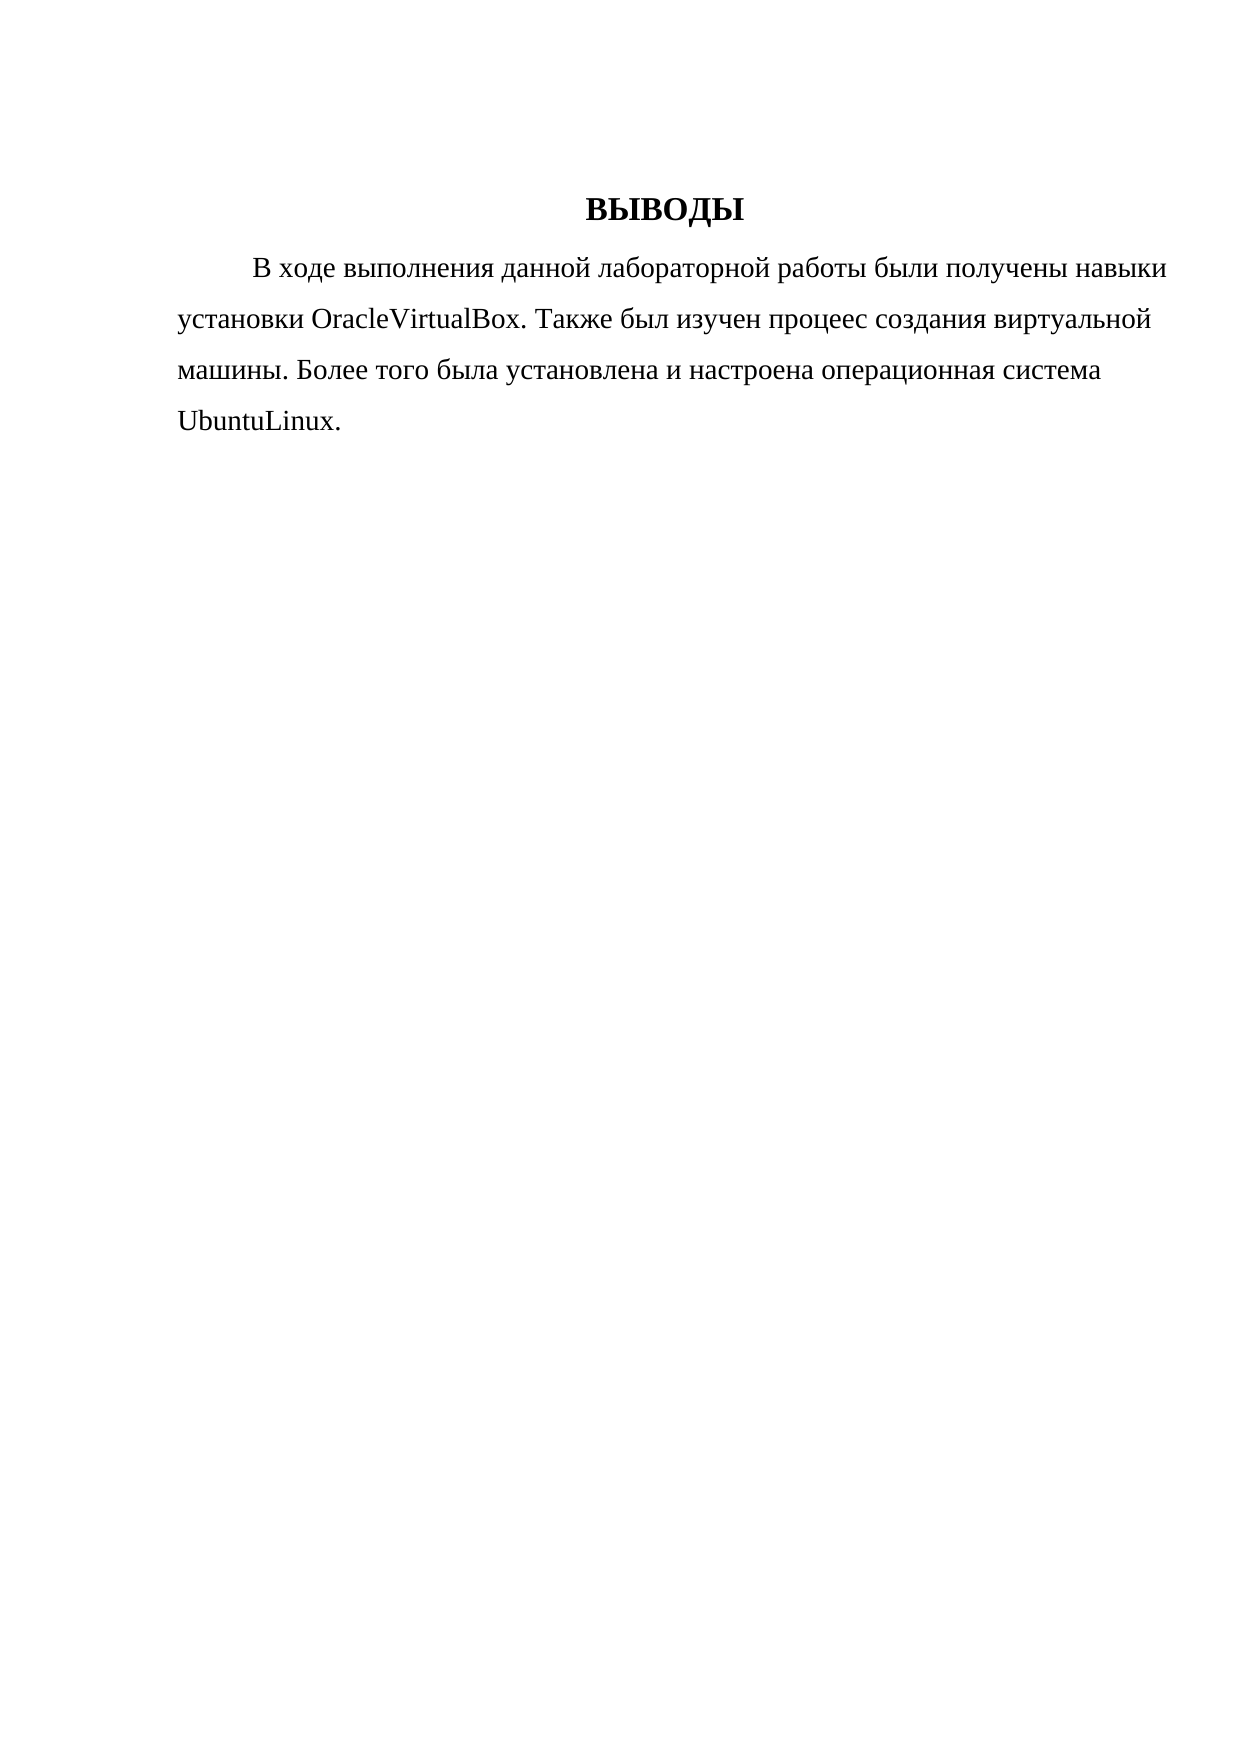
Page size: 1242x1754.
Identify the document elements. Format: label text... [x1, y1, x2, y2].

text В ходе выполнения данной лабораторной работы были получены навыки установки OracleVirtualBox. Также был изучен процеес создания виртуальной машины. Более того была установлена и настроена операционная система UbuntuLinux. [177, 251, 1196, 437]
subtitle ВЫВОДЫ [252, 189, 1196, 228]
